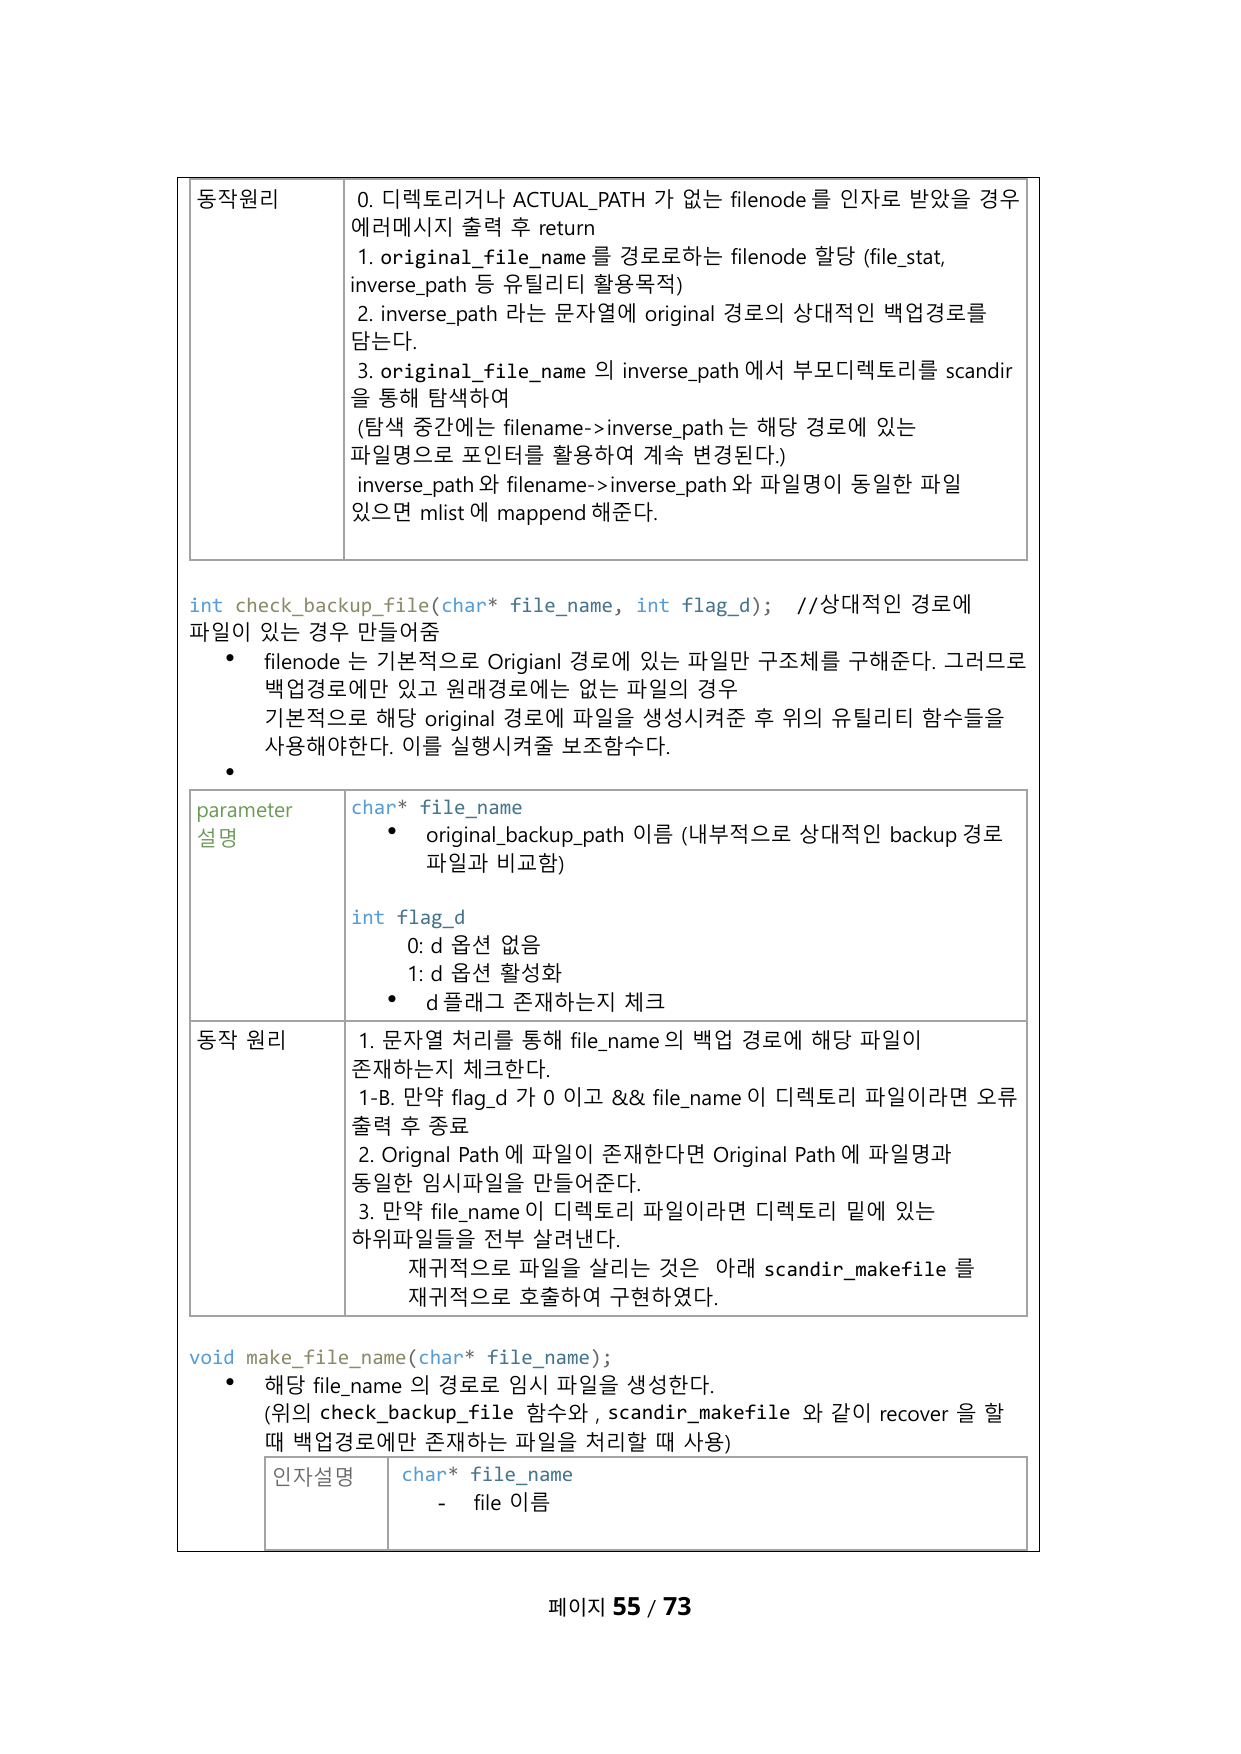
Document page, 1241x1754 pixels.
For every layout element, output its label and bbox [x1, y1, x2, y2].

table_header [178, 178, 1039, 1551]
